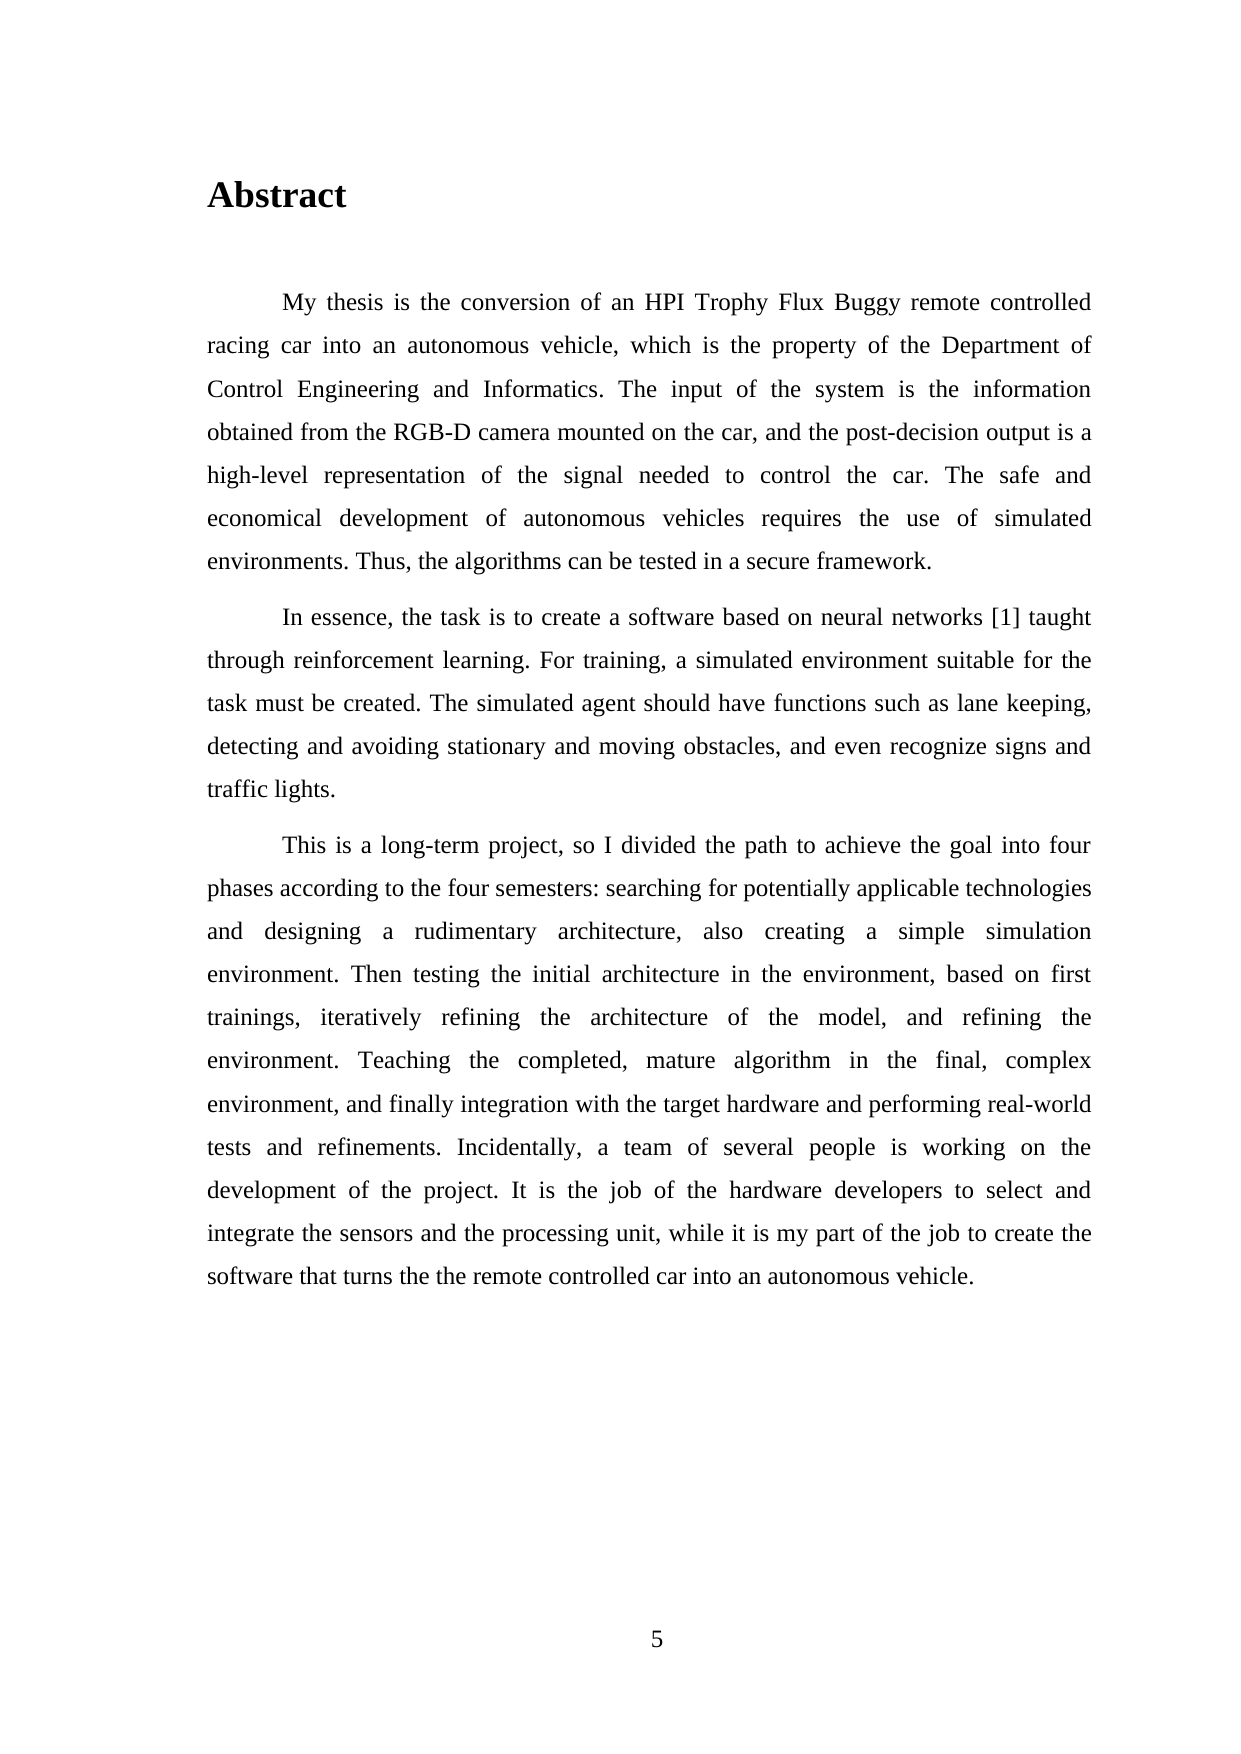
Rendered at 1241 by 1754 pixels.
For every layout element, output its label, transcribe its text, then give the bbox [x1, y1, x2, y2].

text My thesis is the conversion of an HPI Trophy Flux Buggy remote controlled racing car into an autonomous vehicle, which is the property of the Department of Control Engineering and Informatics. The input of the system is the information obtained from the RGB-D camera mounted on the car, and the post-decision output is a high-level representation of the signal needed to control the car. The safe and economical development of autonomous vehicles requires the use of simulated environments. Thus, the algorithms can be tested in a secure framework. [207, 287, 1092, 575]
text Abstract [207, 173, 1092, 216]
text This is a long-term project, so I divided the path to achieve the goal into four phases according to the four semesters: searching for potentially applicable technologies and designing a rudimentary architecture, also creating a simple simulation environment. Then testing the initial architecture in the environment, based on first trainings, iteratively refining the architecture of the model, and refining the environment. Teaching the completed, mature algorithm in the final, complex environment, and finally integration with the target hardware and performing real-world tests and refinements. Incidentally, a team of several people is working on the development of the project. It is the job of the hardware developers to select and integrate the sensors and the processing unit, while it is my part of the job to create the software that turns the the remote controlled car into an autonomous vehicle. [207, 830, 1092, 1290]
text In essence, the task is to create a software based on neural networks [1] taught through reinforcement learning. For training, a simulated environment suitable for the task must be created. The simulated agent should have functions such as lane keeping, detecting and avoiding stationary and moving obstacles, and even recognize signs and traffic lights. [207, 602, 1092, 803]
